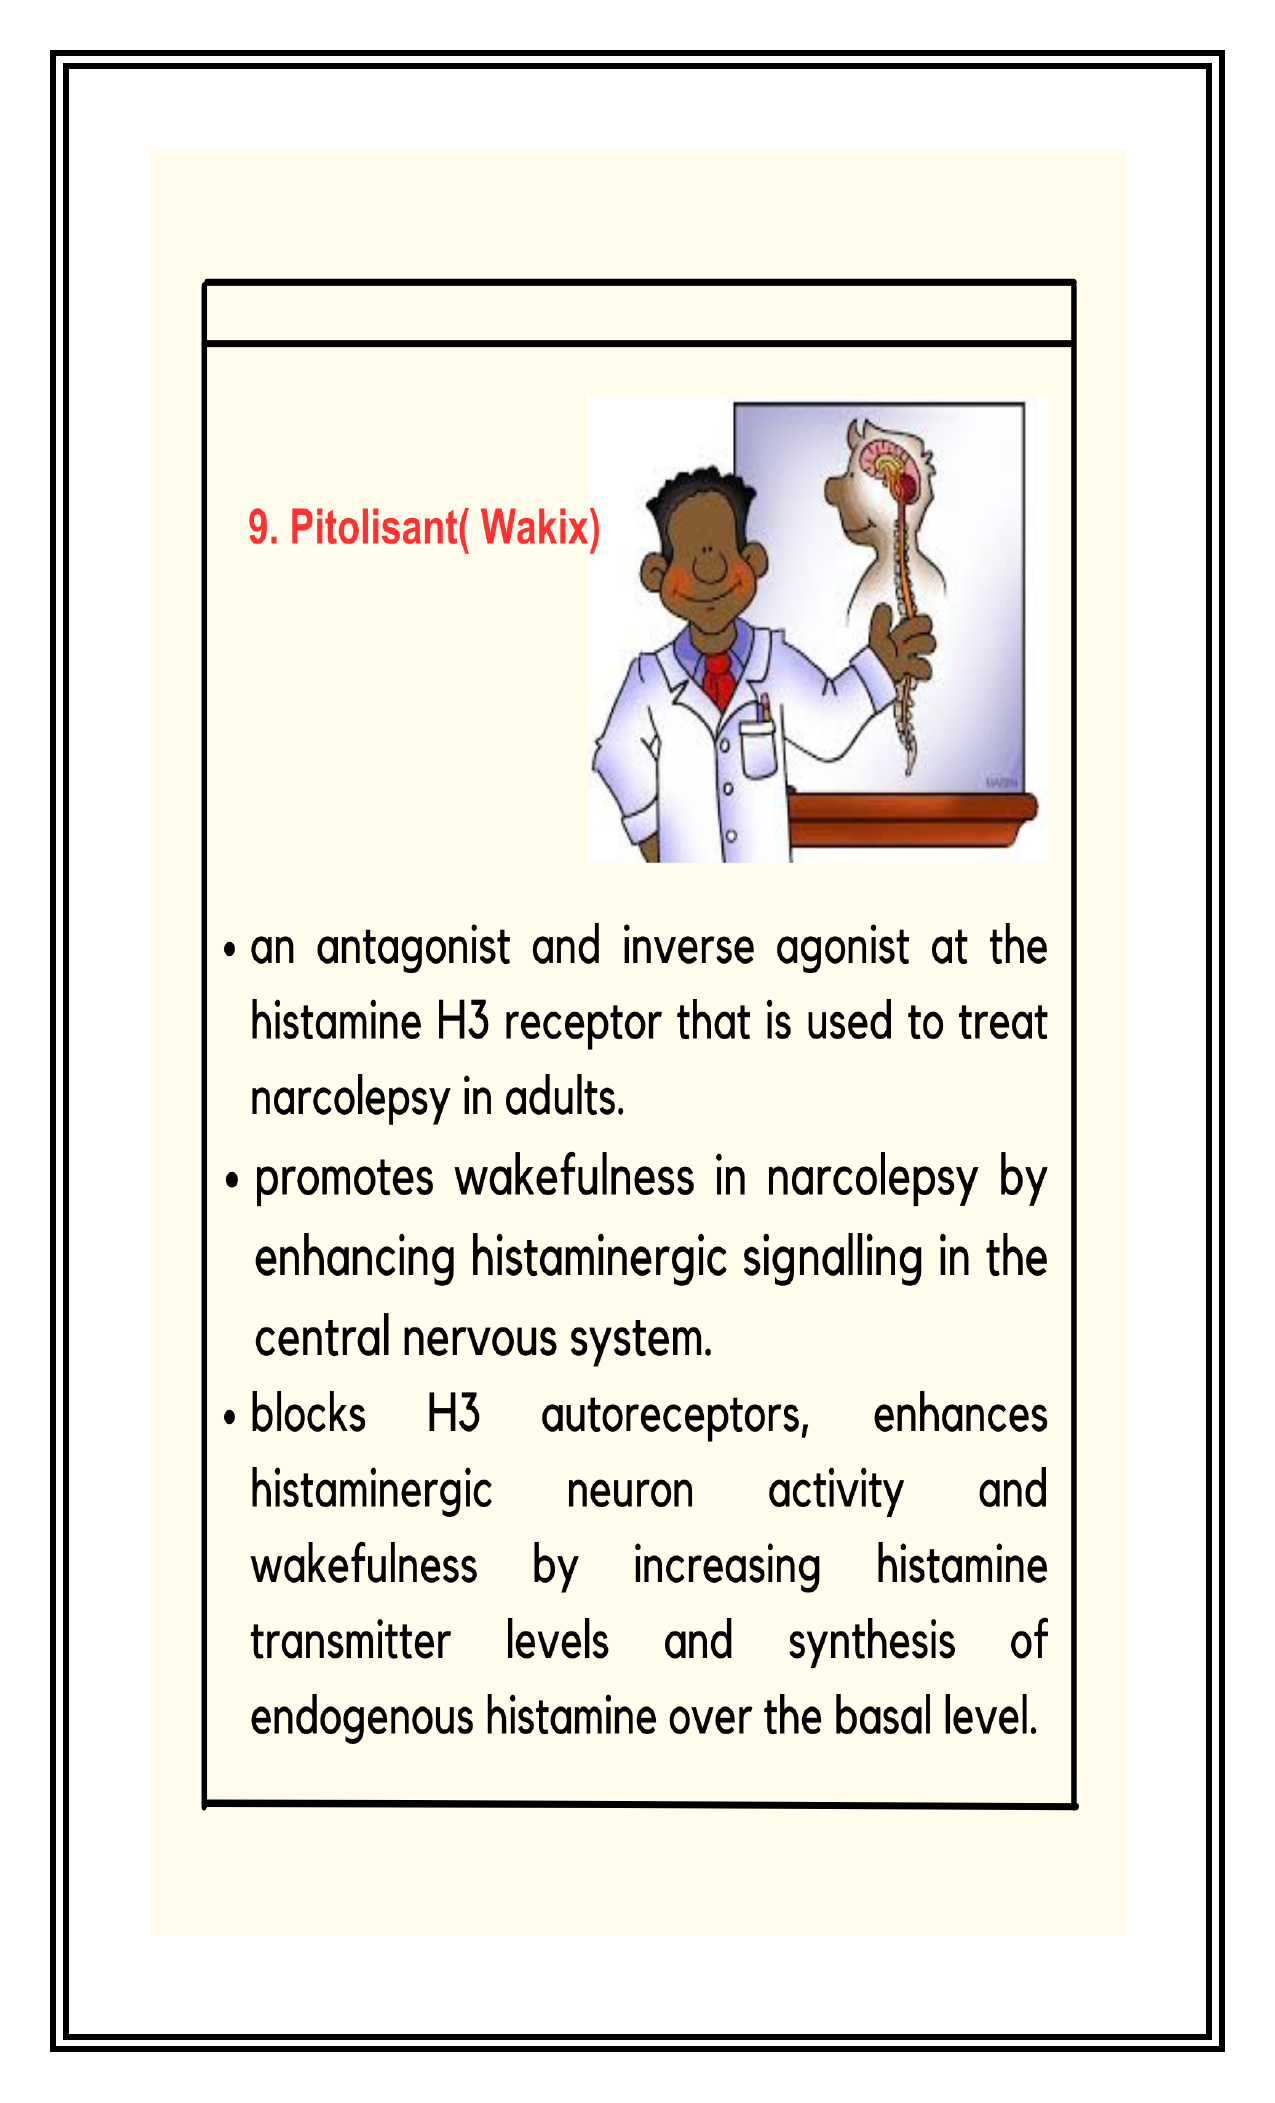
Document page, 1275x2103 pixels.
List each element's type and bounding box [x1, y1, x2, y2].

picture [150, 150, 1126, 1936]
